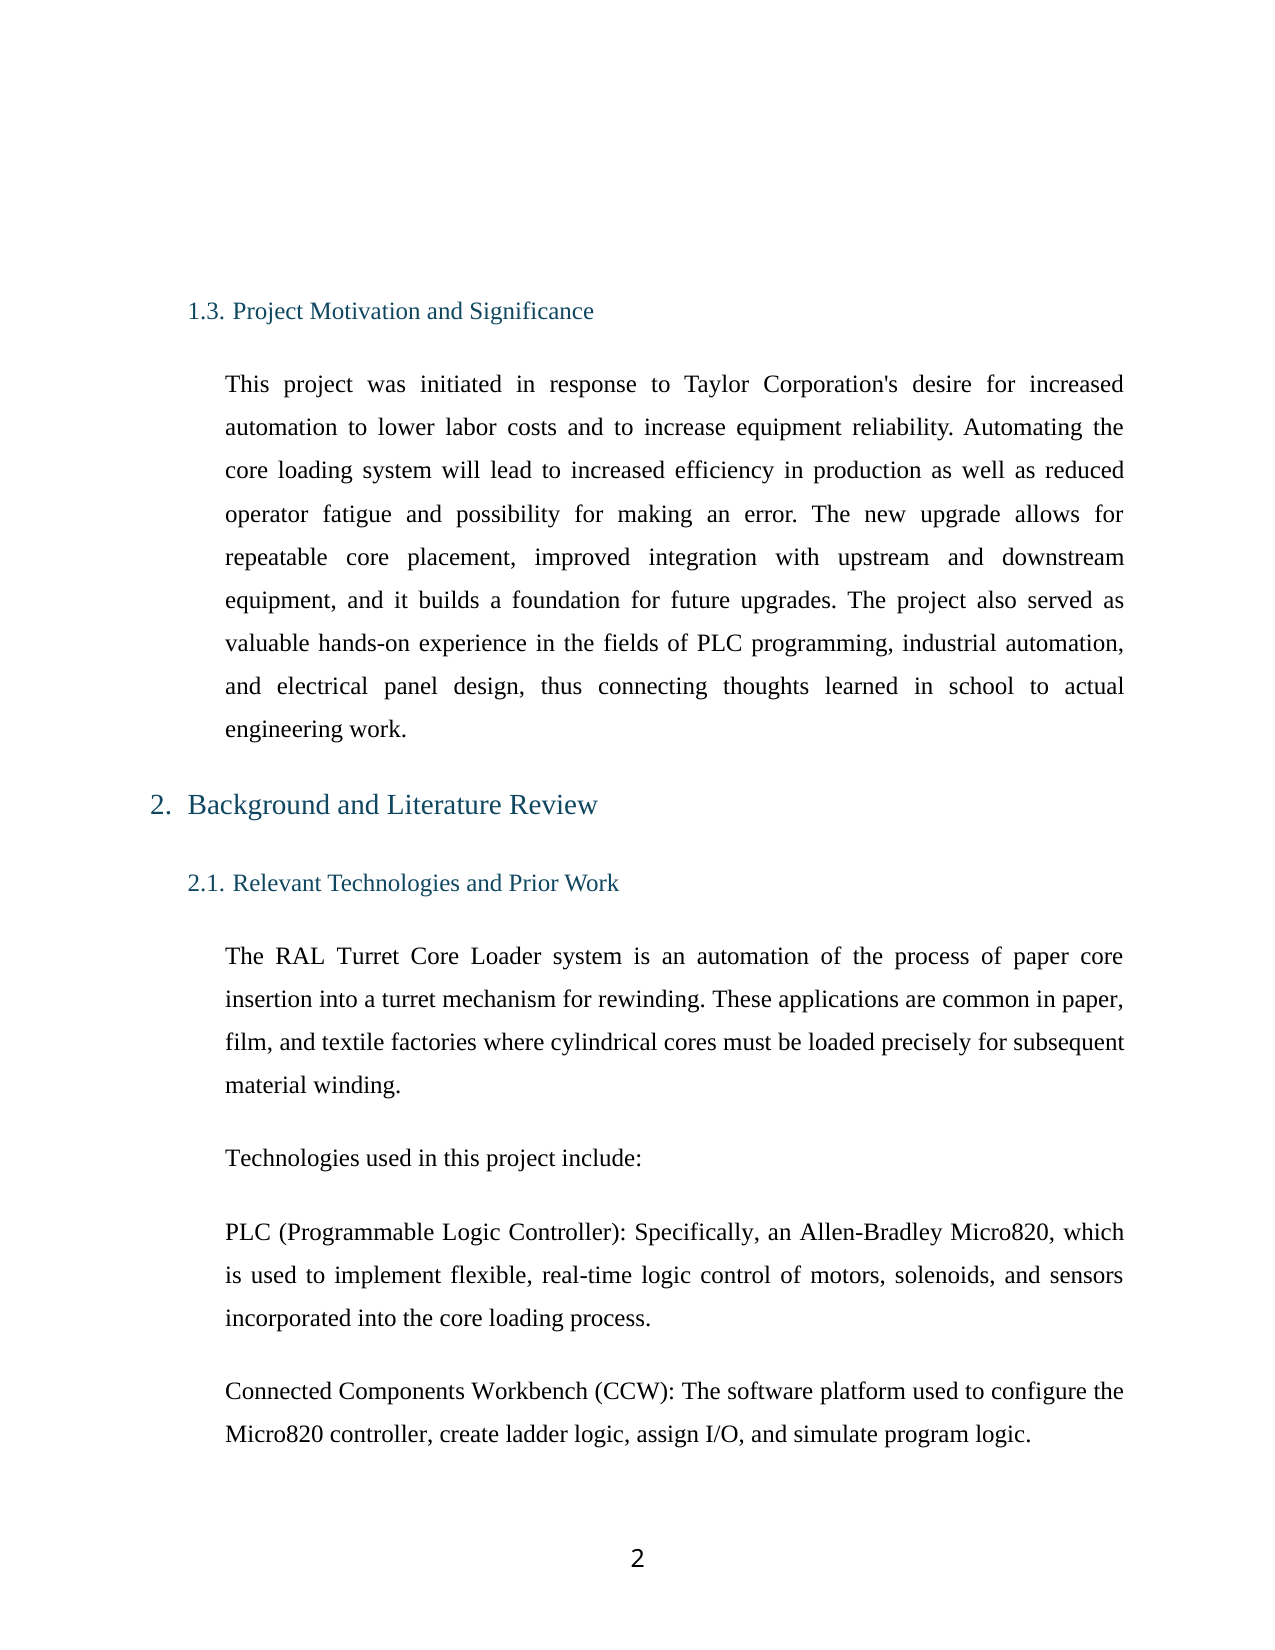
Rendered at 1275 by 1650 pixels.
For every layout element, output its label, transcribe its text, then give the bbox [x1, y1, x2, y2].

subtitle Relevant Technologies and Prior Work [187, 868, 1125, 897]
text Connected Components Workbench (CCW): The software platform used to configure the Micro820 controller, create ladder logic, assign I/O, and simulate program logic. [225, 1376, 1125, 1448]
text Technologies used in this project include: [225, 1143, 1125, 1172]
subtitle Project Motivation and Significance [187, 296, 1125, 325]
text PLC (Programmable Logic Controller): Specifically, an Allen-Bradley Micro820, which is used to implement flexible, real-time logic control of motors, solenoids, and sensors incorporated into the core loading process. [225, 1217, 1125, 1332]
text This project was initiated in response to Taylor Corporation's desire for increased automation to lower labor costs and to increase equipment reliability. Automating the core loading system will lead to increased efficiency in production as well as reduced operator fatigue and possibility for making an error. The new upgrade allows for repeatable core placement, improved integration with upstream and downstream equipment, and it builds a foundation for future upgrades. The project also served as valuable hands-on experience in the fields of PLC programming, industrial automation, and electrical panel design, thus connecting thoughts learned in school to actual engineering work. [225, 369, 1125, 743]
text The RAL Turret Core Loader system is an automation of the process of paper core insertion into a turret mechanism for rewinding. These applications are common in paper, film, and textile factories where cylindrical cores must be loaded precisely for subsequent material winding. [225, 941, 1125, 1099]
subtitle Background and Literature Review [150, 787, 1125, 821]
